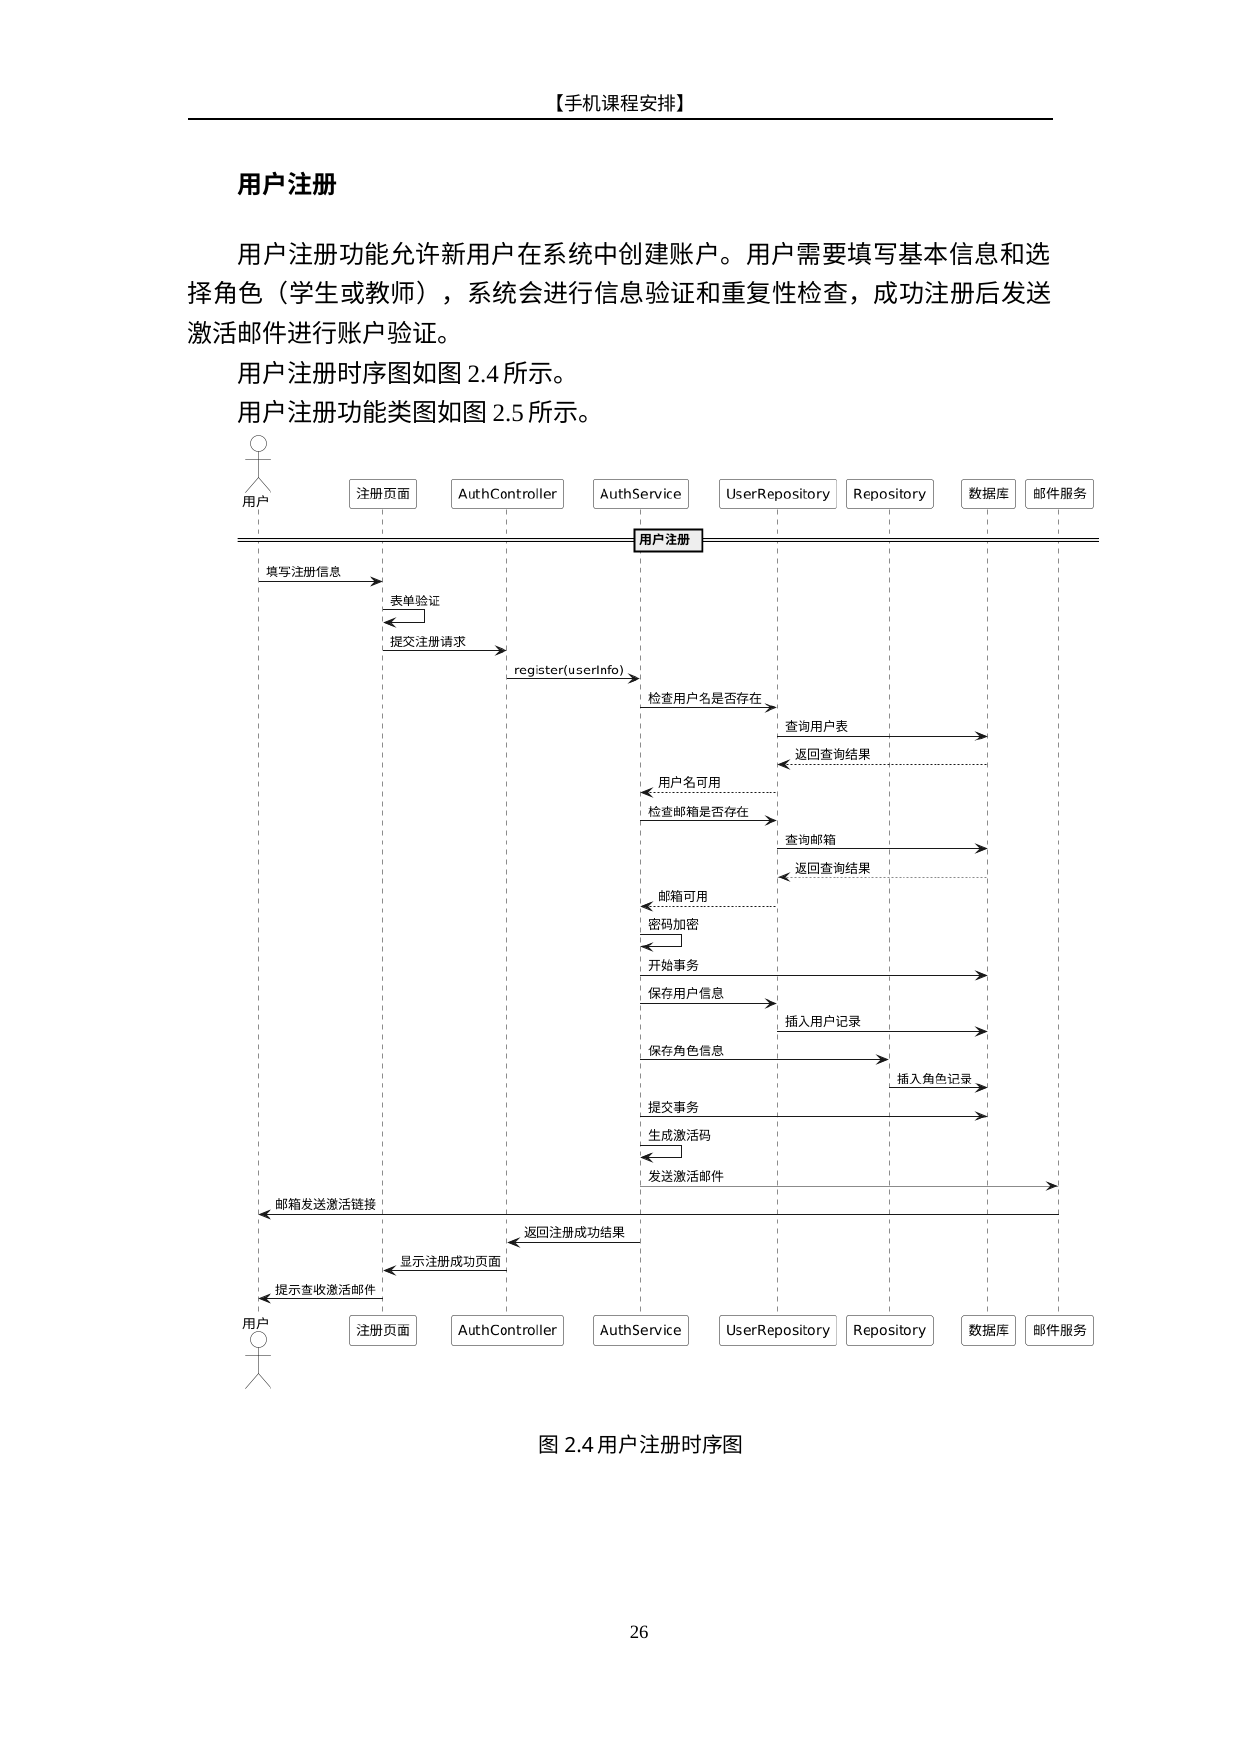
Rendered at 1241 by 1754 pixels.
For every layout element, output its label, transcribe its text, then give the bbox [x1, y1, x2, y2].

text 用户注册时序图如图2.4所示。 [187, 352, 1053, 391]
picture [237, 431, 1103, 1393]
text 图 2.4用户注册时序图 [187, 1423, 1053, 1463]
text 用户注册功能类图如图2.5所示。 [187, 391, 1053, 431]
text 用户注册功能允许新用户在系统中创建账户。用户需要填写基本信息和选择角色（学生或教师），系统会进行信息验证和重复性检查，成功注册后发送激活邮件进行账户验证。 [187, 232, 1053, 352]
subtitle 用户注册 [187, 163, 1053, 202]
